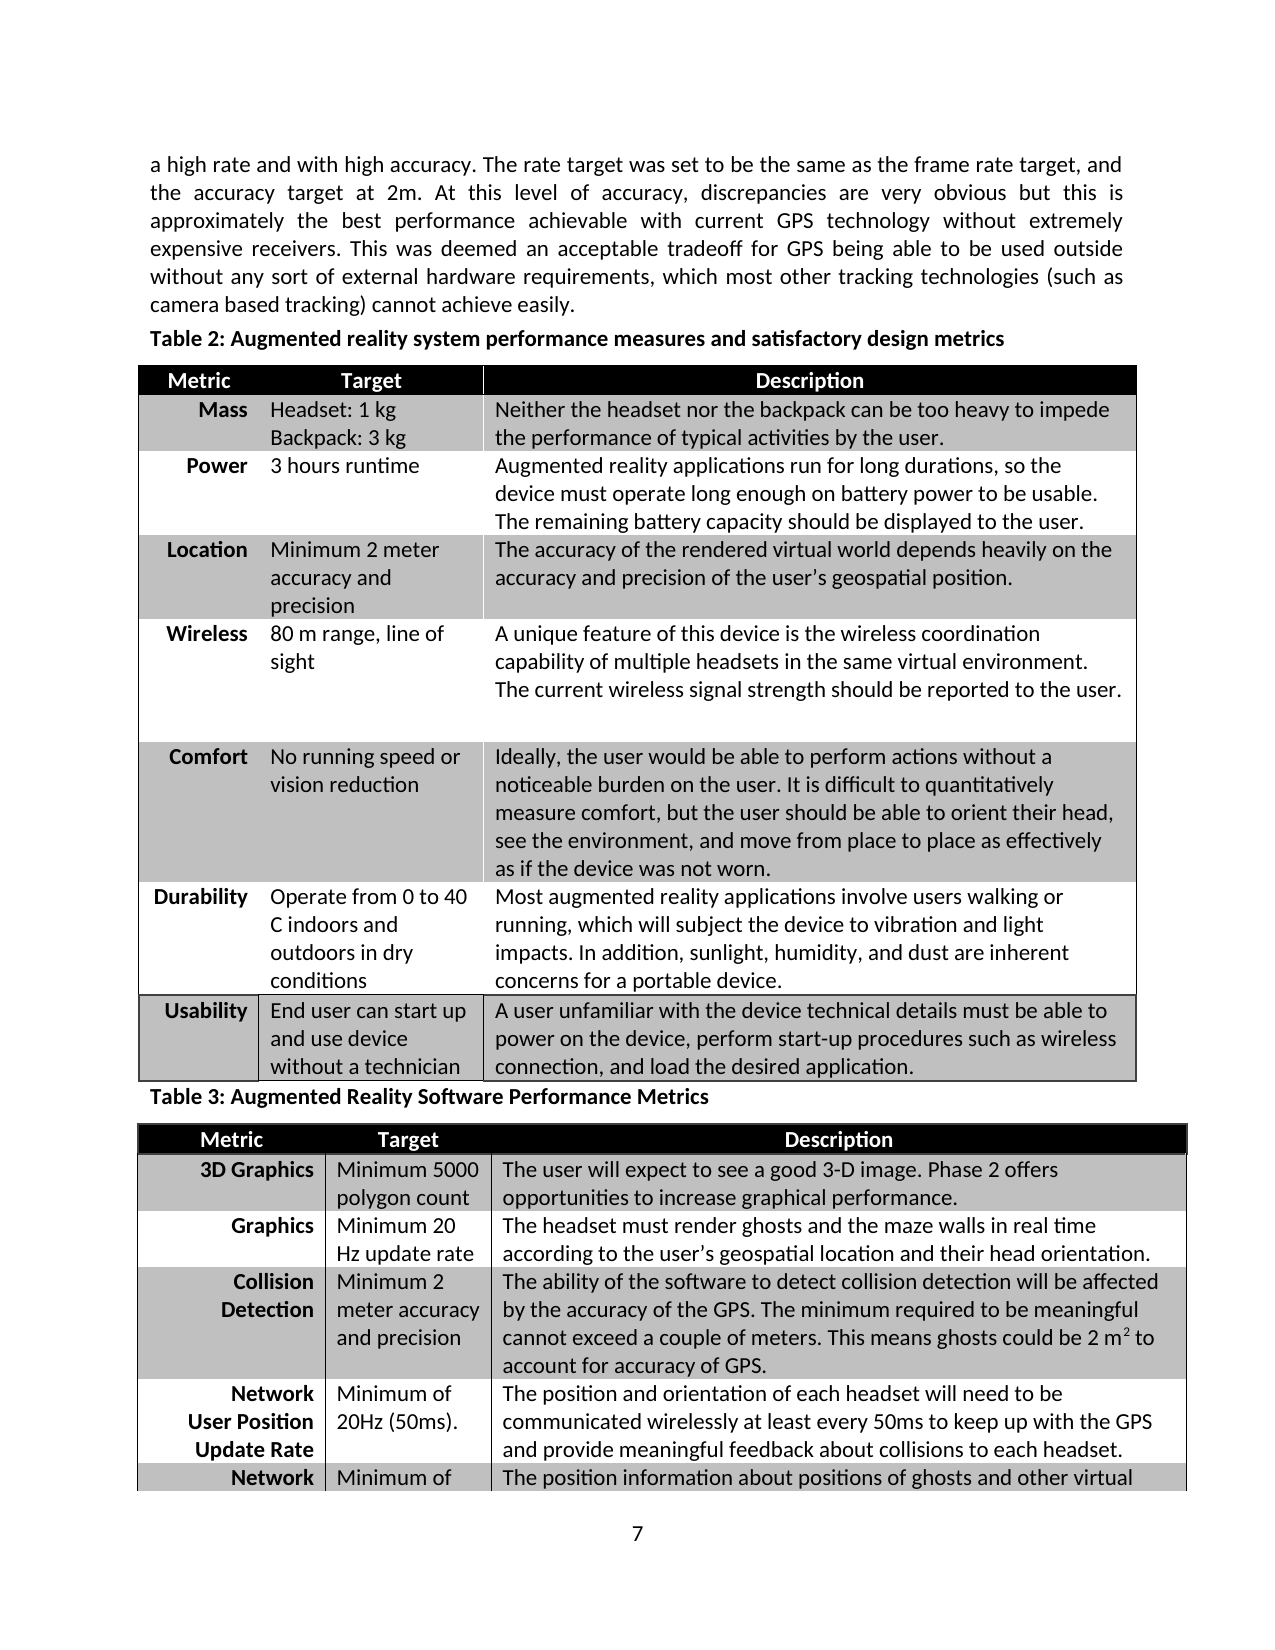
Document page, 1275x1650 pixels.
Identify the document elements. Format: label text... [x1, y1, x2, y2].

table_cell Mass [139, 395, 259, 451]
table_cell Operate from 0 to 40 C indoors and outdoors in dry conditions [259, 882, 483, 994]
table_cell Durability [139, 882, 259, 994]
table_cell Minimum 2 meter accuracy and precision [326, 1267, 491, 1379]
text Table : Augmented reality system performance measures and satisfactory design metrics [150, 324, 1125, 352]
table_cell Augmented reality applications run for long durations, so the device must operate long enough on battery power to be usable. The remaining battery capacity should be displayed to the user. [484, 451, 1136, 535]
table_cell Collision Detection [138, 1267, 325, 1379]
table_cell The accuracy of the rendered virtual world depends heavily on the accuracy and precision of the user’s geospatial position. [484, 535, 1136, 619]
table_header Description [484, 366, 1136, 394]
table_cell The headset must render ghosts and the maze walls in real time according to the user’s geospatial location and their head orientation. [492, 1211, 1186, 1267]
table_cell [492, 1463, 1186, 1491]
table_cell Minimum 5000 polygon count [326, 1155, 491, 1211]
table_cell Network User Position Update Rate [138, 1379, 325, 1463]
table_cell End user can start up and use device without a technician [259, 995, 483, 1080]
table_cell Minimum of 20Hz (50ms) [326, 1463, 491, 1491]
table_header Target [259, 366, 483, 394]
table_cell The user will expect to see a good 3-D image. Phase 2 offers opportunities to increase graphical performance. [492, 1153, 1186, 1211]
table_cell 3D Graphics [138, 1155, 325, 1211]
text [150, 150, 1125, 318]
table_cell Location [139, 535, 259, 619]
table_cell Network Graphic Position Update Rate [138, 1463, 325, 1491]
table_cell Headset: 1 kg Backpack: 3 kg [259, 395, 483, 451]
table_cell Wireless [139, 619, 259, 742]
table_header Description [492, 1125, 1186, 1153]
table_cell 80 m range, line of sight [259, 619, 483, 742]
table_cell Minimum 20 Hz update rate [326, 1211, 491, 1267]
table_cell Comfort [139, 742, 259, 882]
table_cell Minimum of 20Hz (50ms). [326, 1379, 491, 1463]
table_cell Minimum 2 meter accuracy and precision [259, 535, 483, 619]
table_cell Graphics [138, 1211, 325, 1267]
table_cell A user unfamiliar with the device technical details must be able to power on the device, perform start-up procedures such as wireless connection, and load the desired application. [484, 996, 1135, 1080]
table_header Target [326, 1125, 491, 1153]
table_cell No running speed or vision reduction [259, 742, 483, 882]
table_cell A unique feature of this device is the wireless coordination capability of multiple headsets in the same virtual environment. The current wireless signal strength should be reported to the user. [484, 619, 1136, 742]
table_cell Usability [140, 996, 258, 1080]
table_cell The ability of the software to detect collision detection will be affected by the accuracy of the GPS. The minimum required to be meaningful cannot exceed a couple of meters. This means ghosts could be 2 m2 to account for accuracy of GPS. [492, 1267, 1186, 1379]
table_cell Most augmented reality applications involve users walking or running, which will subject the device to vibration and light impacts. In addition, sunlight, humidity, and dust are inherent concerns for a portable device. [484, 882, 1136, 994]
table_cell Neither the headset nor the backpack can be too heavy to impede the performance of typical activities by the user. [484, 395, 1136, 451]
table_cell Ideally, the user would be able to perform actions without a noticeable burden on the user. It is difficult to quantitatively measure comfort, but the user should be able to orient their head, see the environment, and move from place to place as effectively as if the device was not worn. [484, 742, 1136, 882]
table_cell The position and orientation of each headset will need to be communicated wirelessly at least every 50ms to keep up with the GPS and provide meaningful feedback about collisions to each headset. [492, 1379, 1186, 1463]
table_cell Power [139, 451, 259, 535]
table_header Metric [139, 366, 259, 394]
table_cell 3 hours runtime [259, 451, 483, 535]
table_header Metric [139, 1125, 325, 1153]
text Table : Augmented Reality Software Performance Metrics [150, 1082, 1125, 1110]
